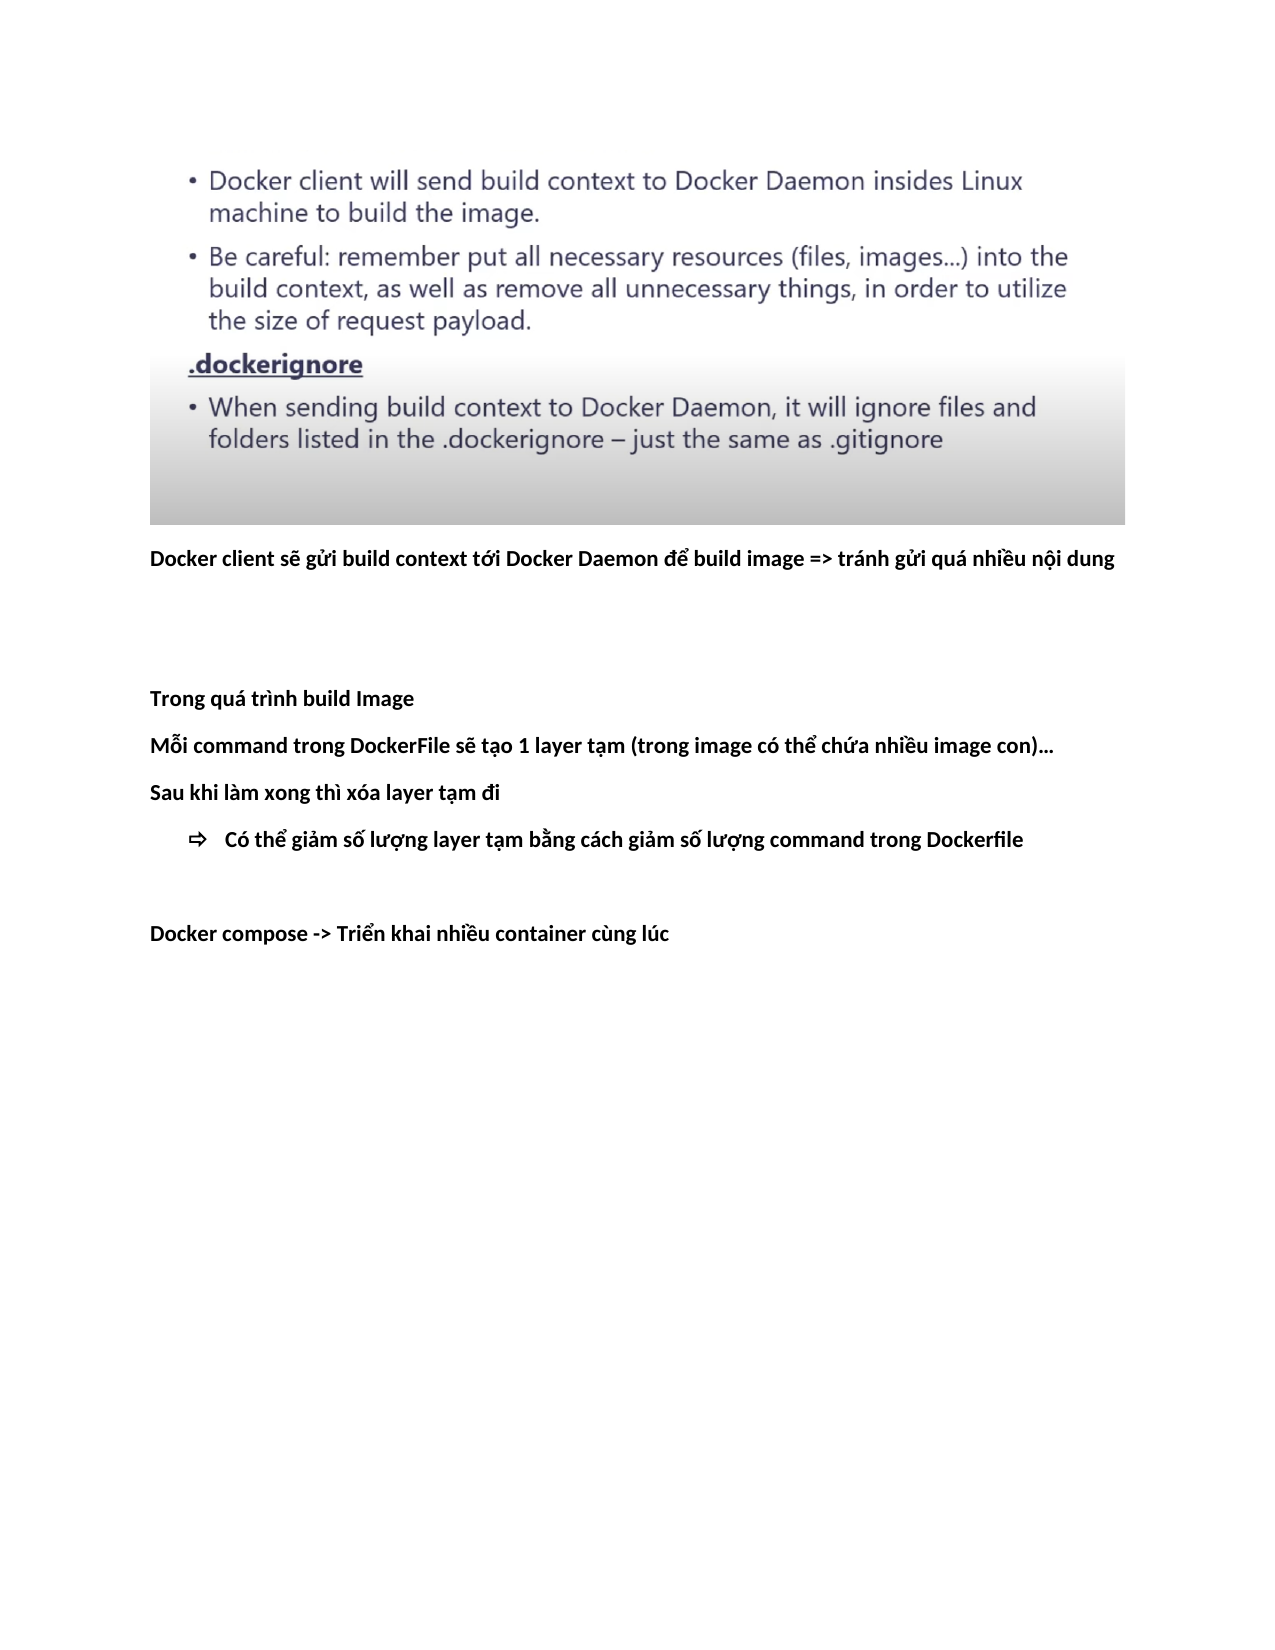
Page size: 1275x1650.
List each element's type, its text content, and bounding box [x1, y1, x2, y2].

text Trong quá trình build Image [150, 684, 1125, 712]
text Mỗi command trong DockerFile sẽ tạo 1 layer tạm (trong image có thể chứa nhiều image con)… [150, 731, 1125, 759]
picture [150, 150, 1125, 525]
list Có thể giảm số lượng layer tạm bằng cách giảm số lượng command trong Dockerfile [187, 825, 1125, 853]
text Docker client sẽ gửi build context tới Docker Daemon để build image => tránh gửi quá nhiều nội dung [150, 544, 1125, 572]
text Docker compose -> Triển khai nhiều container cùng lúc [150, 919, 1125, 947]
text Sau khi làm xong thì xóa layer tạm đi [150, 778, 1125, 806]
